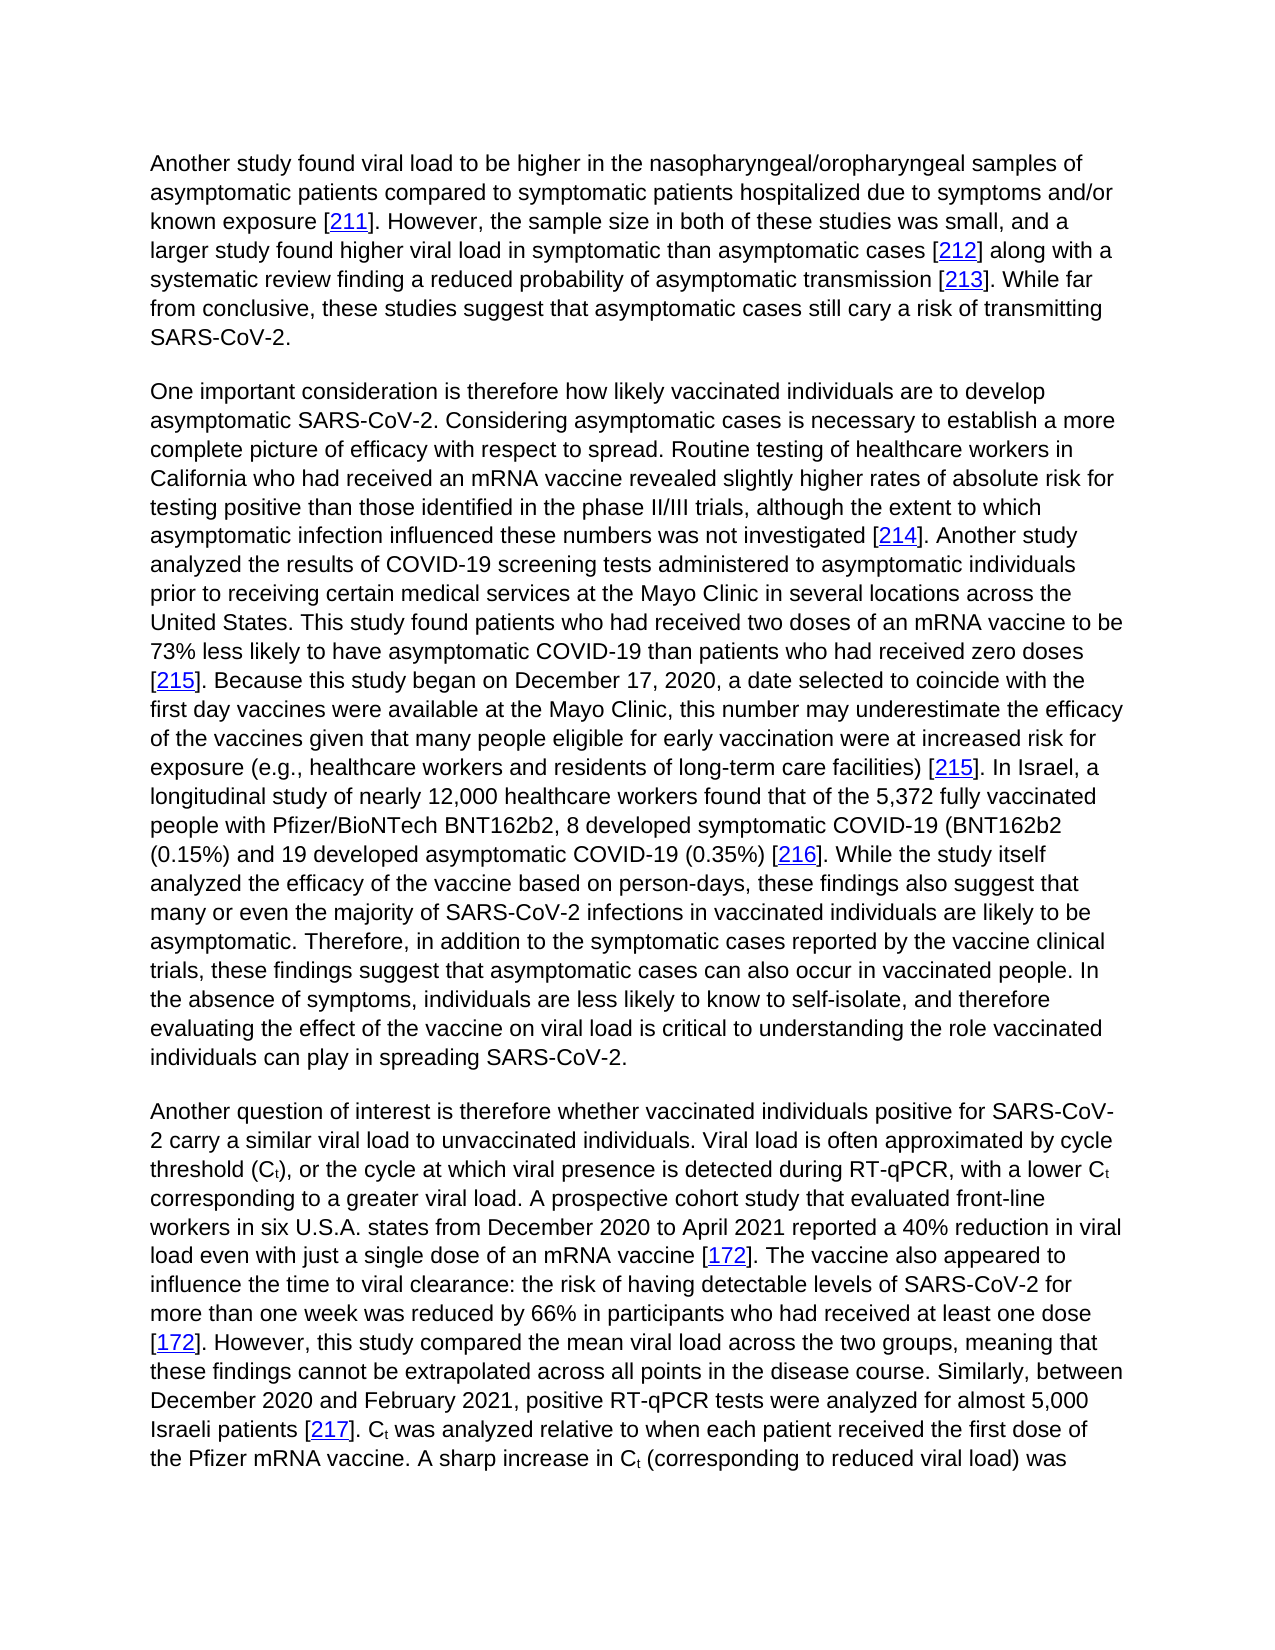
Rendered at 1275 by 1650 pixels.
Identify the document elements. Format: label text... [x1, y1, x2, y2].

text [150, 1098, 1125, 1472]
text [150, 150, 1125, 350]
text One important consideration is therefore how likely vaccinated individuals are to develop asymptomatic SARS-CoV-2. Considering asymptomatic cases is necessary to establish a more complete picture of efficacy with respect to spread. Routine testing of healthcare workers in California who had received an mRNA vaccine revealed slightly higher rates of absolute risk for testing positive than those identified in the phase II/III trials, although the extent to which asymptomatic infection influenced these numbers was not investigated [214]. Another study analyzed the results of COVID-19 screening tests administered to asymptomatic individuals prior to receiving certain medical services at the Mayo Clinic in several locations across the United States. This study found patients who had received two doses of an mRNA vaccine to be 73% less likely to have asymptomatic COVID-19 than patients who had received zero doses [215]. Because this study began on December 17, 2020, a date selected to coincide with the first day vaccines were available at the Mayo Clinic, this number may underestimate the efficacy of the vaccines given that many people eligible for early vaccination were at increased risk for exposure (e.g., healthcare workers and residents of long-term care facilities) [215]. In Israel, a longitudinal study of nearly 12,000 healthcare workers found that of the 5,372 fully vaccinated people with Pfizer/BioNTech BNT162b2, 8 developed symptomatic COVID-19 (BNT162b2 (0.15%) and 19 developed asymptomatic COVID-19 (0.35%) [216]. While the study itself analyzed the efficacy of the vaccine based on person-days, these findings also suggest that many or even the majority of SARS-CoV-2 infections in vaccinated individuals are likely to be asymptomatic. Therefore, in addition to the symptomatic cases reported by the vaccine clinical trials, these findings suggest that asymptomatic cases can also occur in vaccinated people. In the absence of symptoms, individuals are less likely to know to self-isolate, and therefore evaluating the effect of the vaccine on viral load is critical to understanding the role vaccinated individuals can play in spreading SARS-CoV-2. [150, 378, 1125, 1070]
